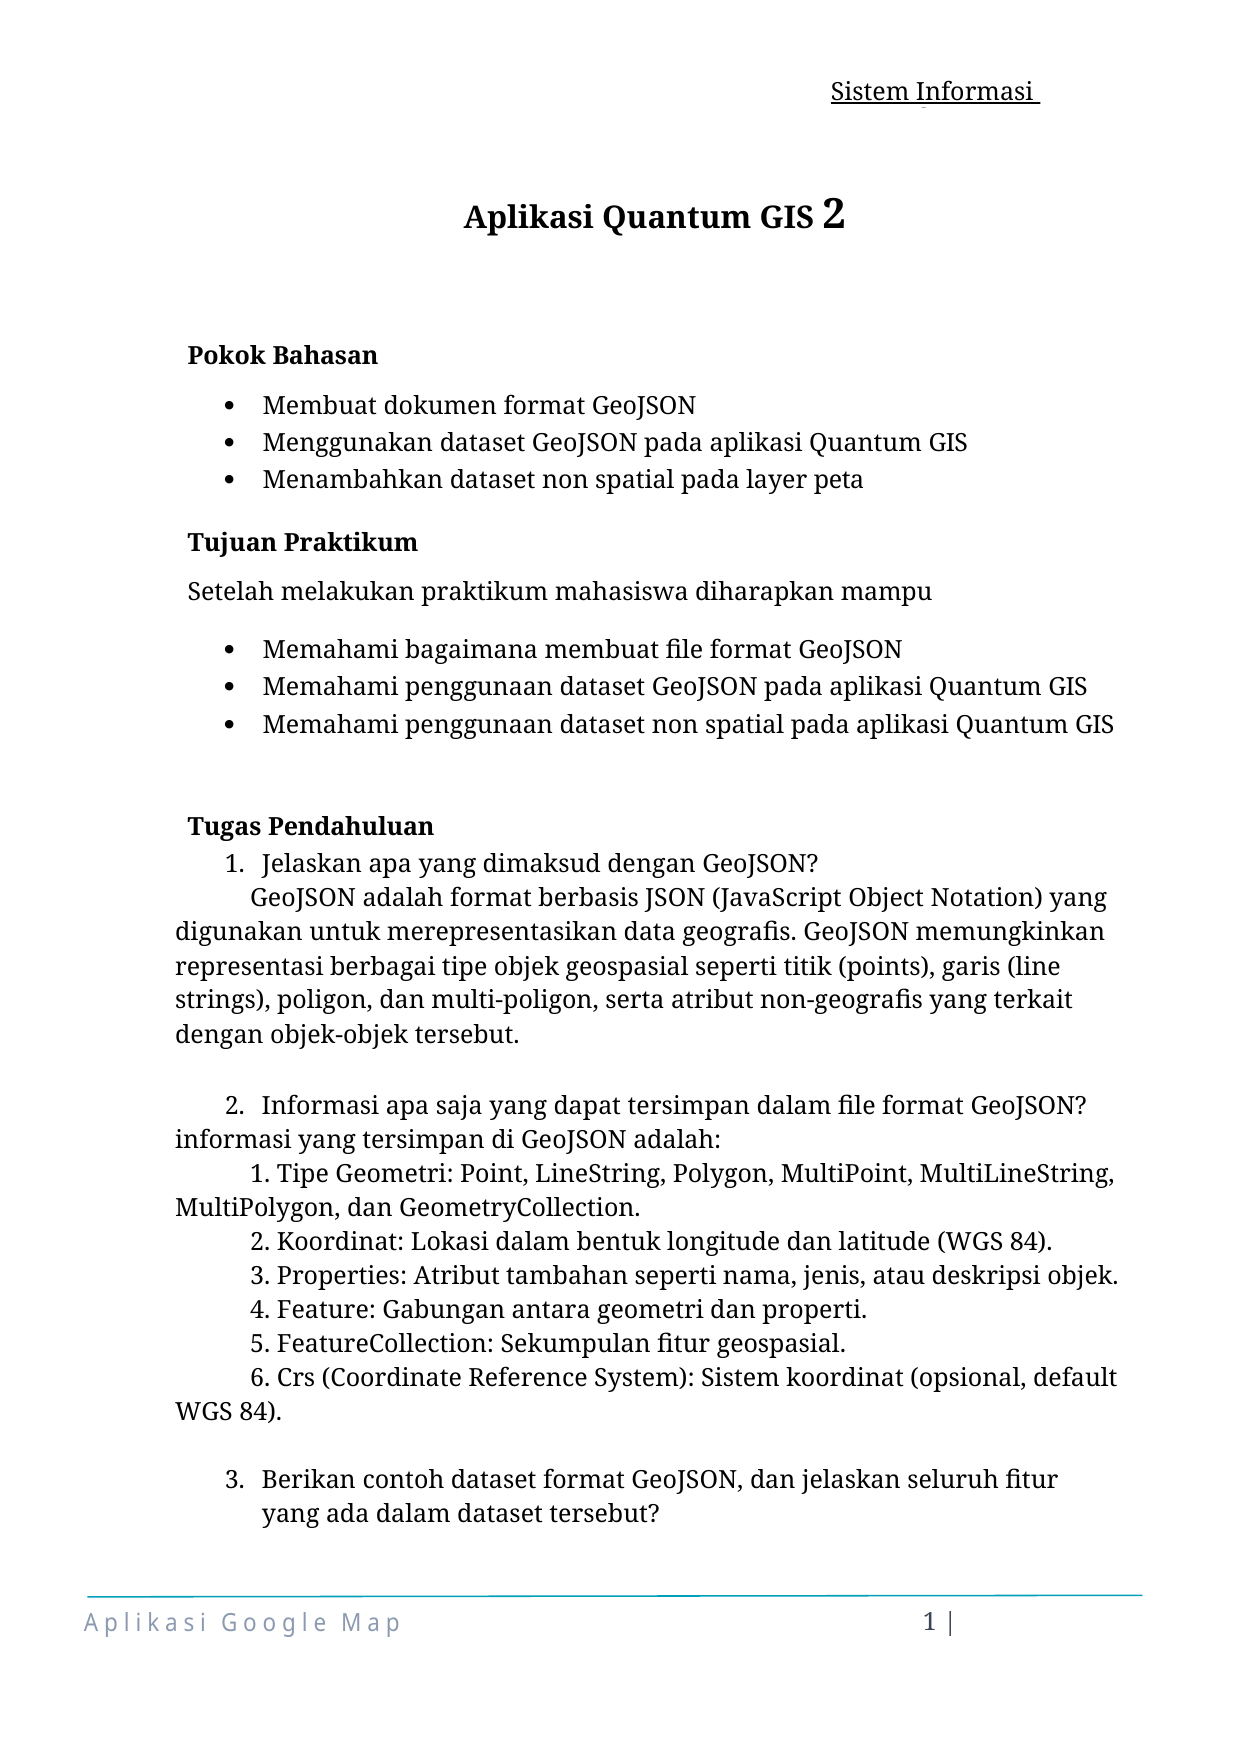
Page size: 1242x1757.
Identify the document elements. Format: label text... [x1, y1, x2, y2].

list 1. Tipe Geometri: Point, LineString, Polygon, MultiPoint, MultiLineString, MultiPolygon, dan GeometryCollection. [175, 1156, 1133, 1224]
list Membuat dokumen format GeoJSON [225, 388, 1133, 422]
list Menambahkan dataset non spatial pada layer peta [225, 462, 1133, 496]
list Menggunakan dataset GeoJSON pada aplikasi Quantum GIS [225, 425, 1133, 459]
list Berikan contoh dataset format GeoJSON, dan jelaskan seluruh fitur yang ada dalam dataset tersebut? [224, 1462, 1092, 1530]
list Informasi apa saja yang dapat tersimpan dalam file format GeoJSON? [224, 1087, 1133, 1121]
subtitle Tujuan Praktikum [187, 524, 1133, 558]
list informasi yang tersimpan di GeoJSON adalah: [175, 1121, 1133, 1156]
subtitle Tugas Pendahuluan [187, 809, 1133, 843]
text GeoJSON adalah format berbasis JSON (JavaScript Object Notation) yang digunakan untuk merepresentasikan data geografis. GeoJSON memungkinkan representasi berbagai tipe objek geospasial seperti titik (points), garis (line strings), poligon, dan multi-poligon, serta atribut non-geografis yang terkait dengan objek-objek tersebut. [175, 880, 1133, 1050]
list Jelaskan apa yang dimaksud dengan GeoJSON? [224, 846, 1133, 880]
list 5. FeatureCollection: Sekumpulan fitur geospasial. [175, 1326, 1133, 1360]
list Memahami bagaimana membuat file format GeoJSON [225, 632, 1133, 666]
list Memahami penggunaan dataset GeoJSON pada aplikasi Quantum GIS [225, 669, 1133, 703]
list Memahami penggunaan dataset non spatial pada aplikasi Quantum GIS [225, 706, 1133, 740]
list 3. Properties: Atribut tambahan seperti nama, jenis, atau deskripsi objek. [175, 1258, 1133, 1292]
list 6. Crs (Coordinate Reference System): Sistem koordinat (opsional, default WGS 84). [175, 1360, 1133, 1428]
subtitle Pokok Bahasan [187, 338, 1133, 372]
list 2. Koordinat: Lokasi dalam bentuk longitude dan latitude (WGS 84). [175, 1224, 1133, 1258]
text Aplikasi Quantum GIS 2 [177, 184, 1133, 241]
list 4. Feature: Gabungan antara geometri dan properti. [175, 1292, 1133, 1326]
text Setelah melakukan praktikum mahasiswa diharapkan mampu [187, 574, 1133, 608]
